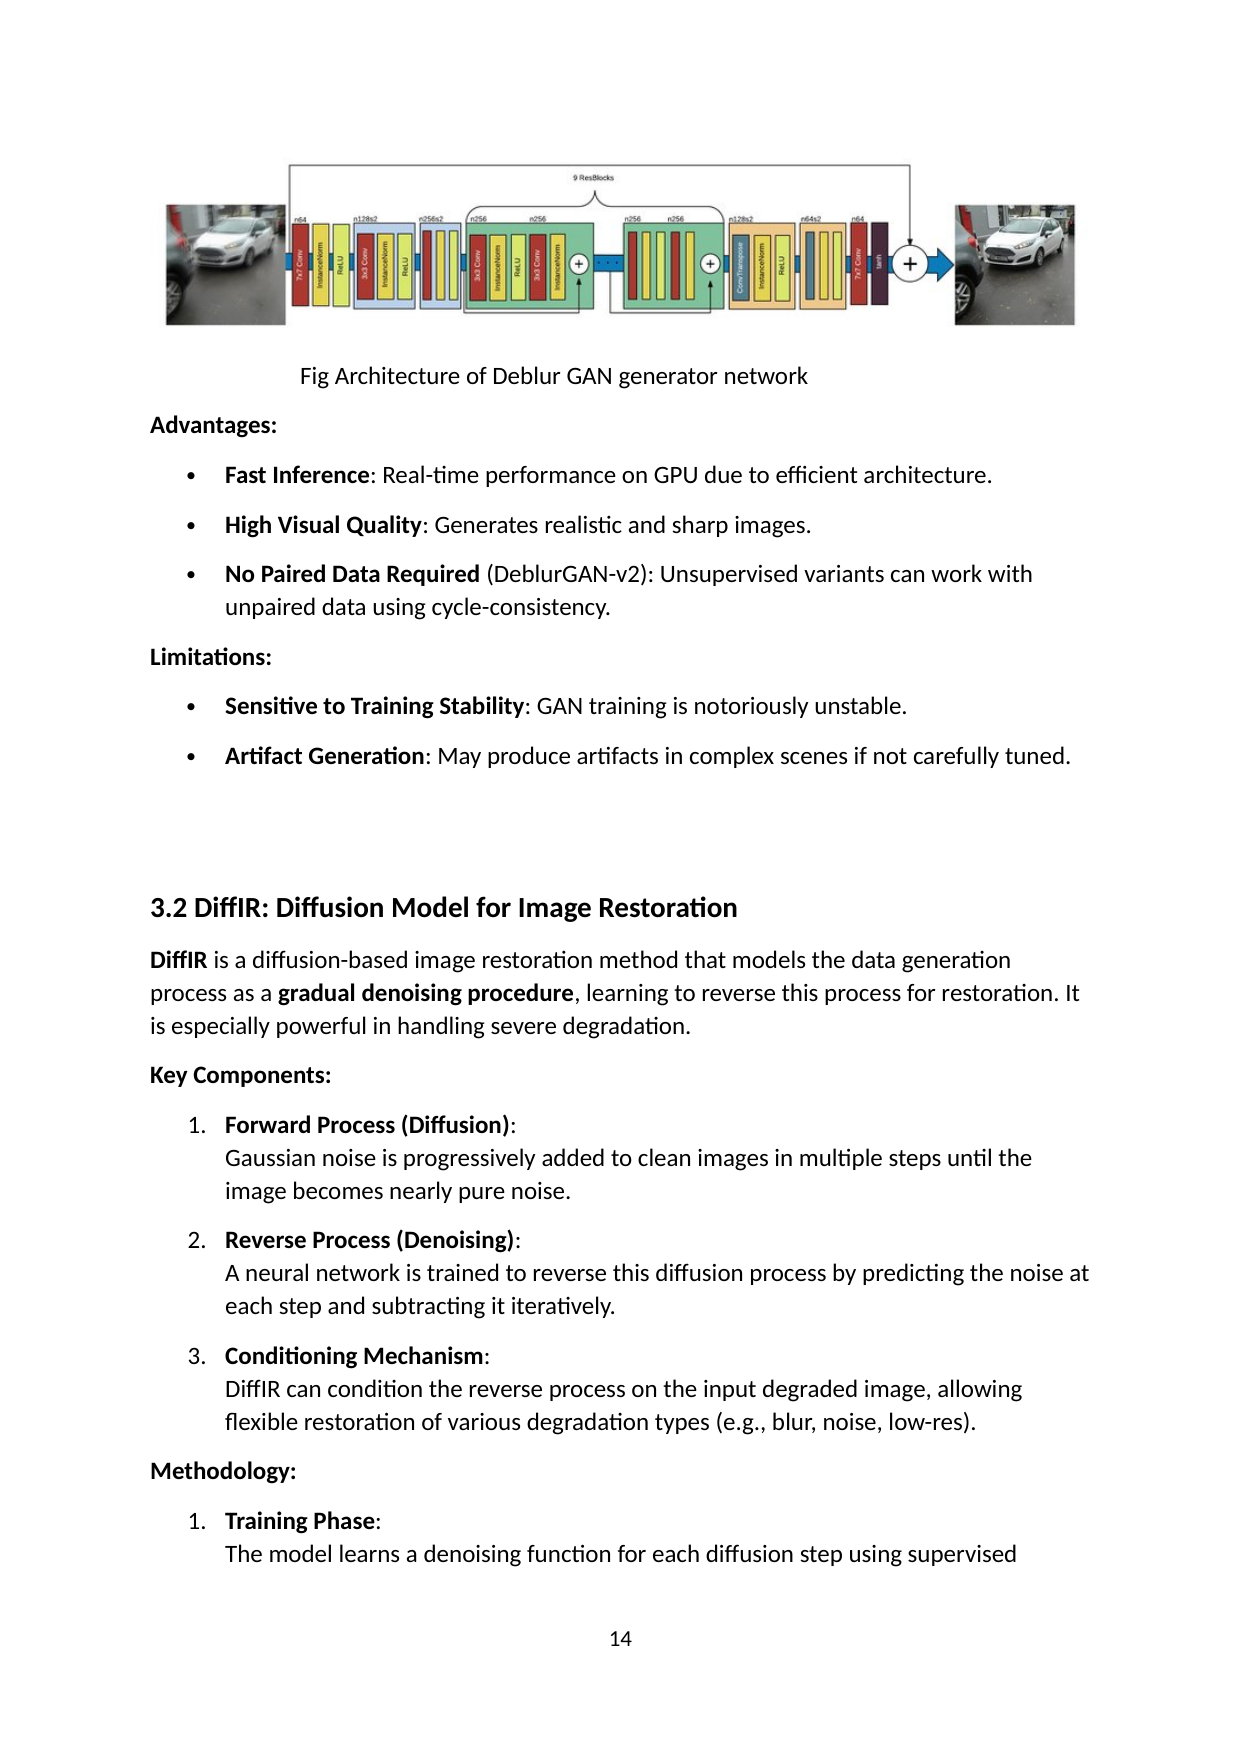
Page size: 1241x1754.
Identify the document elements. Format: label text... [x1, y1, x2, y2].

text Methodology: [150, 1455, 1090, 1486]
text Fig Architecture of Deblur GAN generator network [150, 360, 1090, 391]
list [187, 1505, 1090, 1568]
list Reverse Process (Denoising): A neural network is trained to reverse this diffusion process by predicting the noise at each step and subtracting it iteratively. [187, 1224, 1090, 1321]
list Artifact Generation: May produce artifacts in complex scenes if not carefully tuned. [187, 740, 1090, 771]
list No Paired Data Required (DeblurGAN-v2): Unsupervised variants can work with unpaired data using cycle-consistency. [187, 558, 1090, 622]
text 3.2 DiffIR: Diffusion Model for Image Restoration [150, 889, 1090, 924]
list Sensitive to Training Stability: GAN training is notoriously unstable. [187, 691, 1090, 721]
text Advantages: [150, 410, 1090, 440]
list Fast Inference: Real-time performance on GPU due to efficient architecture. [187, 459, 1090, 490]
text Key Components: [150, 1059, 1090, 1090]
list Conditioning Mechanism: DiffIR can condition the reverse process on the input degraded image, allowing flexible restoration of various degradation types (e.g., blur, noise, low-res). [187, 1340, 1090, 1436]
list Forward Process (Diffusion): Gaussian noise is progressively added to clean images in multiple steps until the image becomes nearly pure noise. [187, 1109, 1090, 1205]
text Limitations: [150, 641, 1090, 671]
picture [150, 150, 1091, 342]
text DiffIR is a diffusion-based image restoration method that models the data generation process as a gradual denoising procedure, learning to reverse this process for restoration. It is especially powerful in handling severe degradation. [150, 944, 1090, 1040]
list High Visual Quality: Generates realistic and sharp images. [187, 509, 1090, 539]
